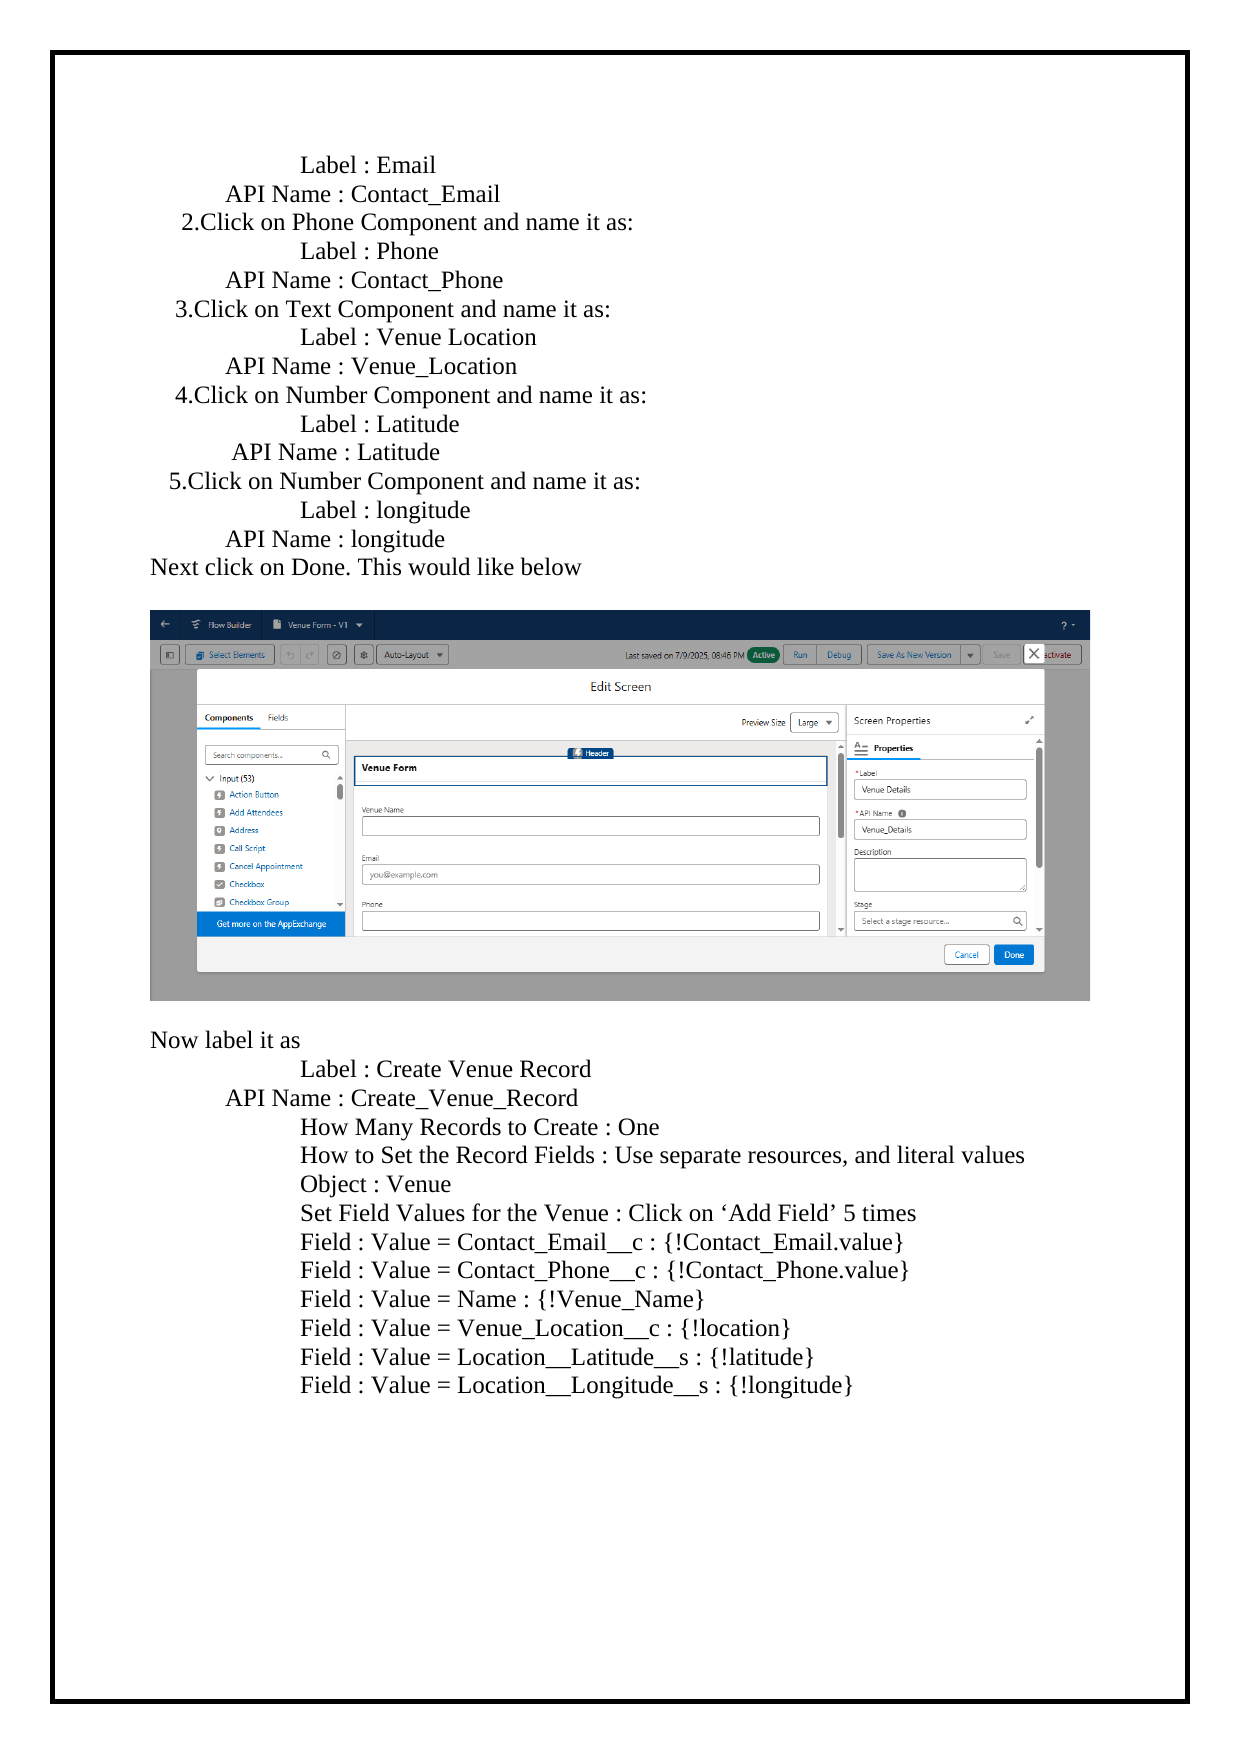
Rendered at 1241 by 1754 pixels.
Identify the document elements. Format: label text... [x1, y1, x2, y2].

text Label : Create Venue Record [300, 1054, 1081, 1083]
text Label : Phone [300, 236, 1081, 265]
text Label : longitude [300, 495, 1081, 524]
text 3.Click on Text Component and name it as: [150, 294, 1081, 322]
picture [150, 610, 1091, 1001]
text Field : Value = Contact_Email__c : {!Contact_Email.value} [300, 1227, 1081, 1255]
text Field : Value = Location__Longitude__s : {!longitude} [300, 1370, 1081, 1399]
text API Name : Latitude [225, 437, 1081, 466]
text Field : Value = Location__Latitude__s : {!latitude} [300, 1342, 1081, 1370]
text 4.Click on Number Component and name it as: [150, 380, 1081, 409]
text How to Set the Record Fields : Use separate resources, and literal values [300, 1140, 1081, 1169]
text Next click on Done. This would like below [150, 552, 1081, 581]
text API Name : Create_Venue_Record [225, 1083, 1081, 1112]
text API Name : longitude [225, 524, 1081, 552]
text 2.Click on Phone Component and name it as: [150, 207, 1081, 236]
text Object : Venue [300, 1169, 1081, 1198]
text 5.Click on Number Component and name it as: [150, 466, 1081, 495]
text Now label it as [150, 1025, 1081, 1054]
text Label : Latitude [300, 409, 1081, 437]
text How Many Records to Create : One [300, 1112, 1081, 1140]
text API Name : Venue_Location [225, 351, 1081, 380]
text Label : Venue Location [300, 322, 1081, 351]
text Field : Value = Contact_Phone__c : {!Contact_Phone.value} [300, 1255, 1081, 1284]
text API Name : Contact_Email [225, 179, 1081, 207]
text Field : Value = Venue_Location__c : {!location} [300, 1313, 1081, 1342]
text API Name : Contact_Phone [225, 265, 1081, 294]
text Field : Value = Name : {!Venue_Name} [300, 1284, 1081, 1313]
text Label : Email [300, 150, 1081, 179]
text Set Field Values for the Venue : Click on ‘Add Field’ 5 times [300, 1198, 1081, 1227]
